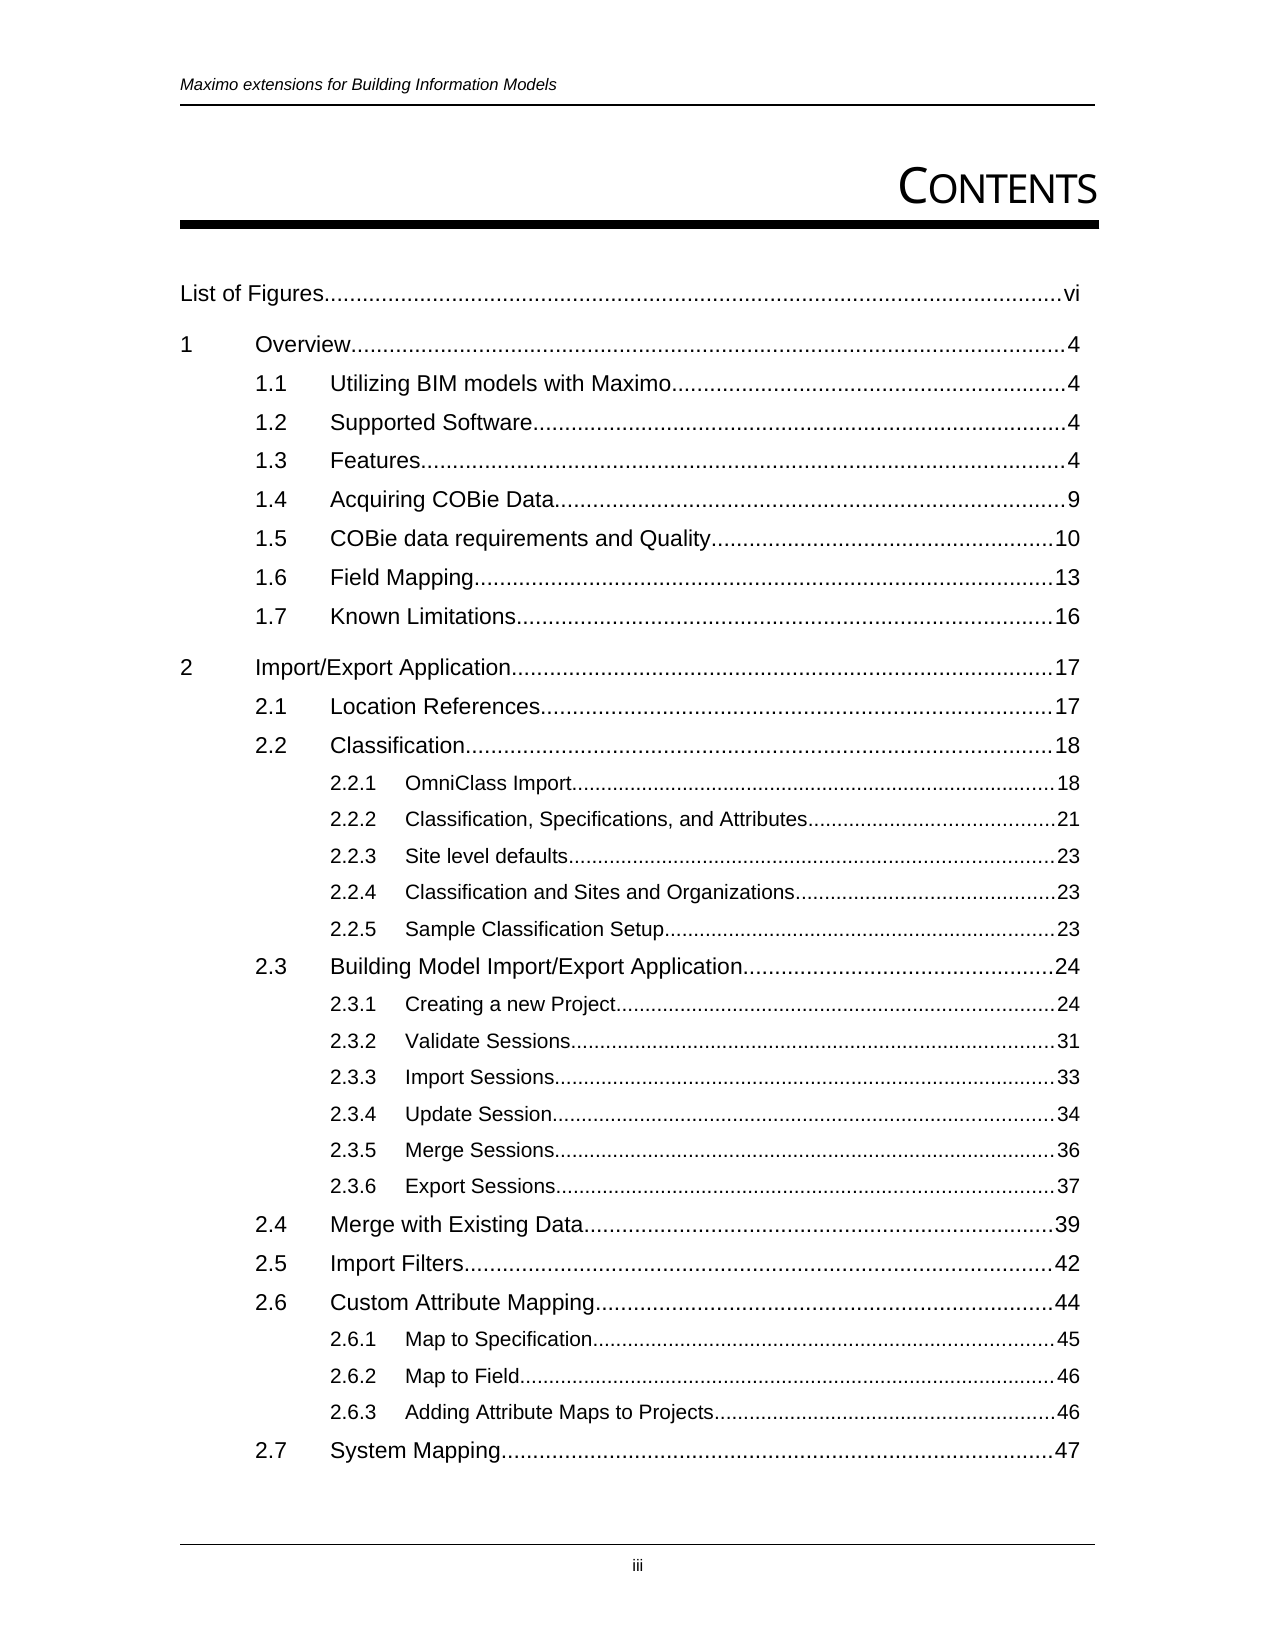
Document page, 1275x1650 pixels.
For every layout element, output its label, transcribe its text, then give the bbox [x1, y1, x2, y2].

text 2.3.4 Update Session 34 [330, 1101, 1095, 1125]
text 2.1 Location References 17 [255, 693, 1089, 719]
text 2.3.5 Merge Sessions 36 [330, 1138, 1095, 1162]
text 2.3.1 Creating a new Project 24 [330, 992, 1095, 1016]
text 1.5 COBie data requirements and Quality 10 [255, 525, 1089, 552]
text 2.6 Custom Attribute Mapping 44 [255, 1288, 1089, 1315]
text 2.2.5 Sample Classification Setup 23 [330, 917, 1095, 941]
text 2.4 Merge with Existing Data 39 [255, 1211, 1089, 1237]
text 2.6.1 Map to Specification 45 [330, 1327, 1095, 1351]
text 2.3.6 Export Sessions 37 [330, 1174, 1095, 1198]
text 2.2 Classification 18 [255, 732, 1089, 758]
text 1 Overview 4 [180, 331, 1095, 357]
text 2.7 System Mapping 47 [255, 1437, 1089, 1463]
text 2.3.3 Import Sessions 33 [330, 1065, 1095, 1089]
text 2.3 Building Model Import/Export Application 24 [255, 953, 1089, 979]
text 2.2.3 Site level defaults 23 [330, 844, 1095, 868]
text 2.6.3 Adding Attribute Maps to Projects 46 [330, 1400, 1095, 1424]
text 1.6 Field Mapping 13 [255, 564, 1089, 590]
text List of Figures vi [180, 279, 1095, 306]
text Contents [180, 150, 1099, 220]
text 2.3.2 Validate Sessions 31 [330, 1028, 1095, 1052]
text 2.2.2 Classification, Specifications, and Attributes 21 [330, 807, 1095, 831]
text 1.7 Known Limitations 16 [255, 603, 1089, 629]
text 2.5 Import Filters 42 [255, 1249, 1089, 1276]
text 1.2 Supported Software 4 [255, 409, 1089, 435]
text 2.2.1 OmniClass Import 18 [330, 771, 1095, 795]
text 2.6.2 Map to Field 46 [330, 1364, 1095, 1388]
text 2.2.4 Classification and Sites and Organizations 23 [330, 880, 1095, 904]
text 1.1 Utilizing BIM models with Maximo 4 [255, 370, 1089, 396]
text 1.4 Acquiring COBie Data 9 [255, 486, 1089, 513]
text 2 Import/Export Application 17 [180, 654, 1095, 681]
text 1.3 Features 4 [255, 447, 1089, 474]
